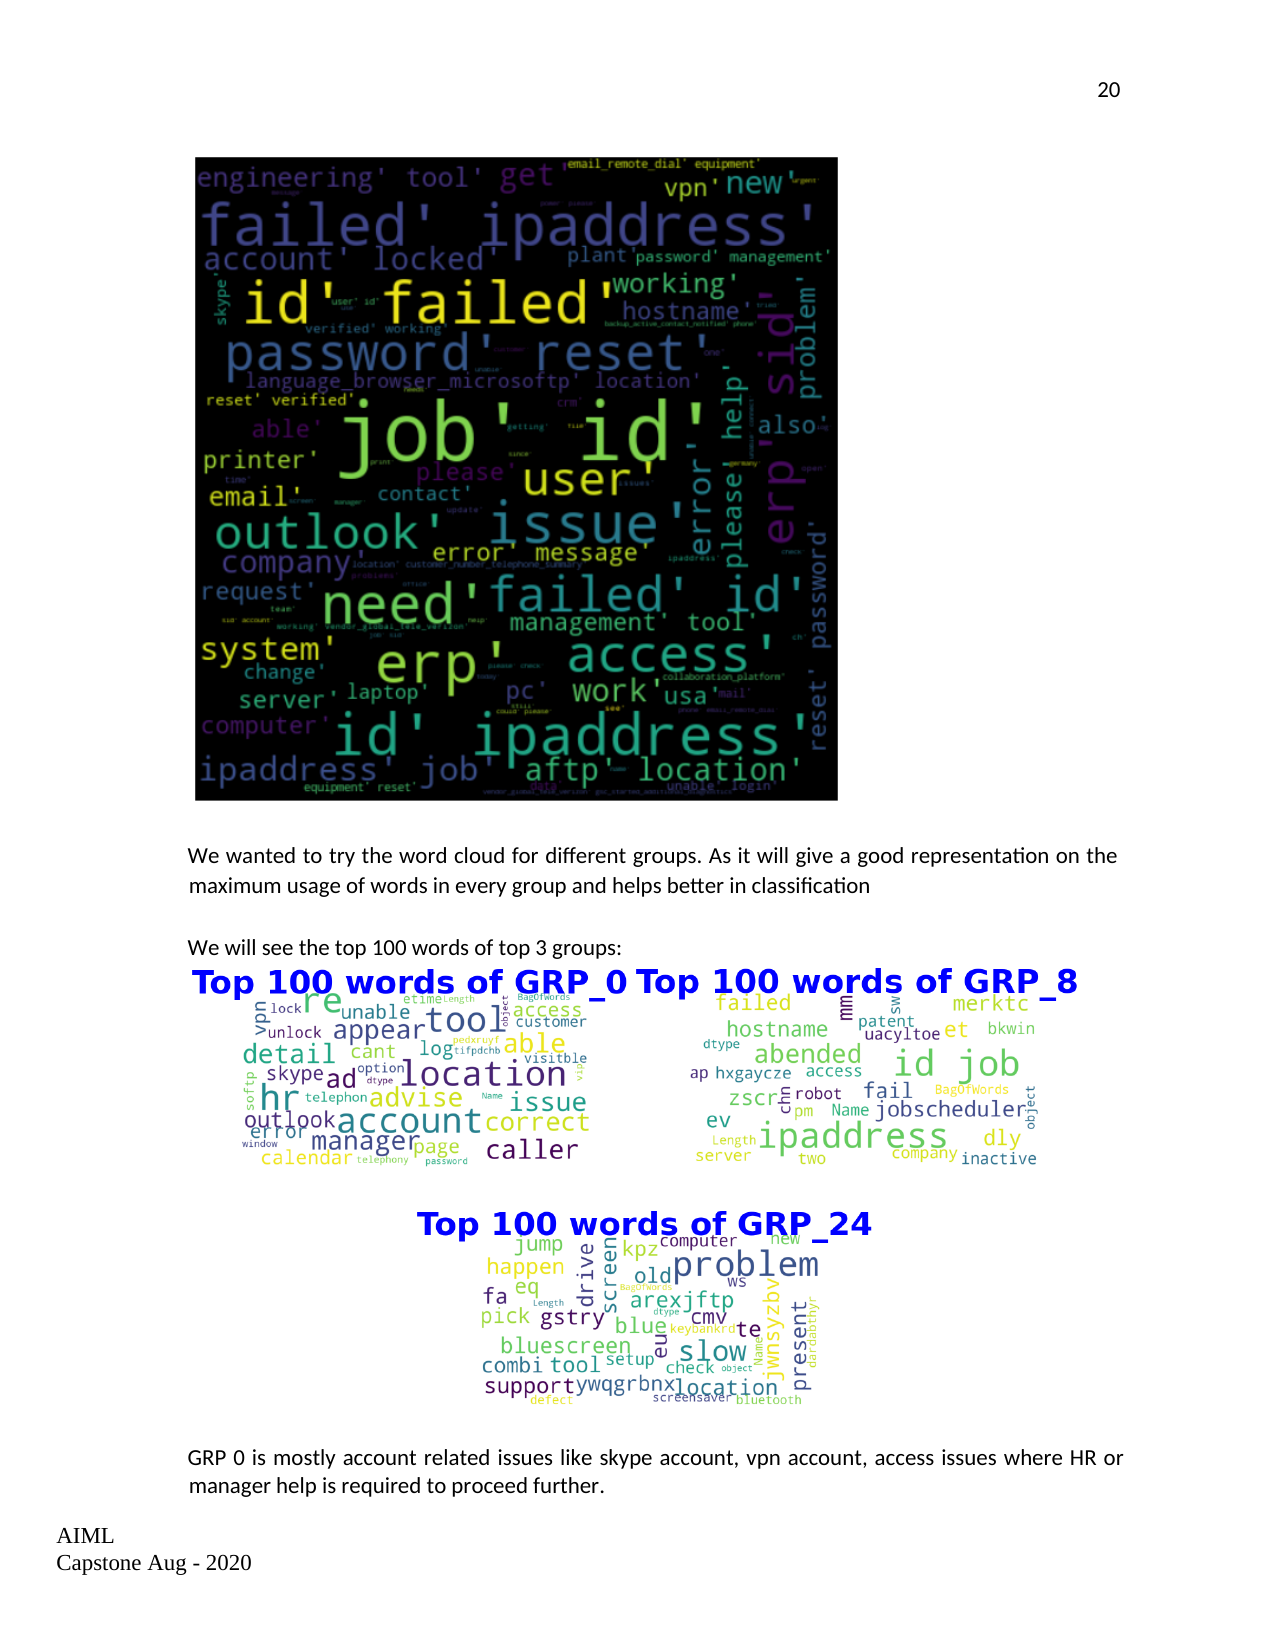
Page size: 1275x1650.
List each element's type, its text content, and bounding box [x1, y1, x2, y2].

text We wanted to try the word cloud for different groups. As it will give a good representation on the maximum usage of words in every group and helps better in classification [187, 841, 1120, 899]
picture [187, 150, 845, 809]
picture [412, 1206, 877, 1412]
text GRP 0 is mostly account related issues like skype account, vpn account, access issues where HR or manager help is required to proceed further. [187, 1443, 1125, 1499]
picture [187, 963, 1083, 1174]
text We will see the top 100 words of top 3 groups: [187, 933, 1120, 961]
